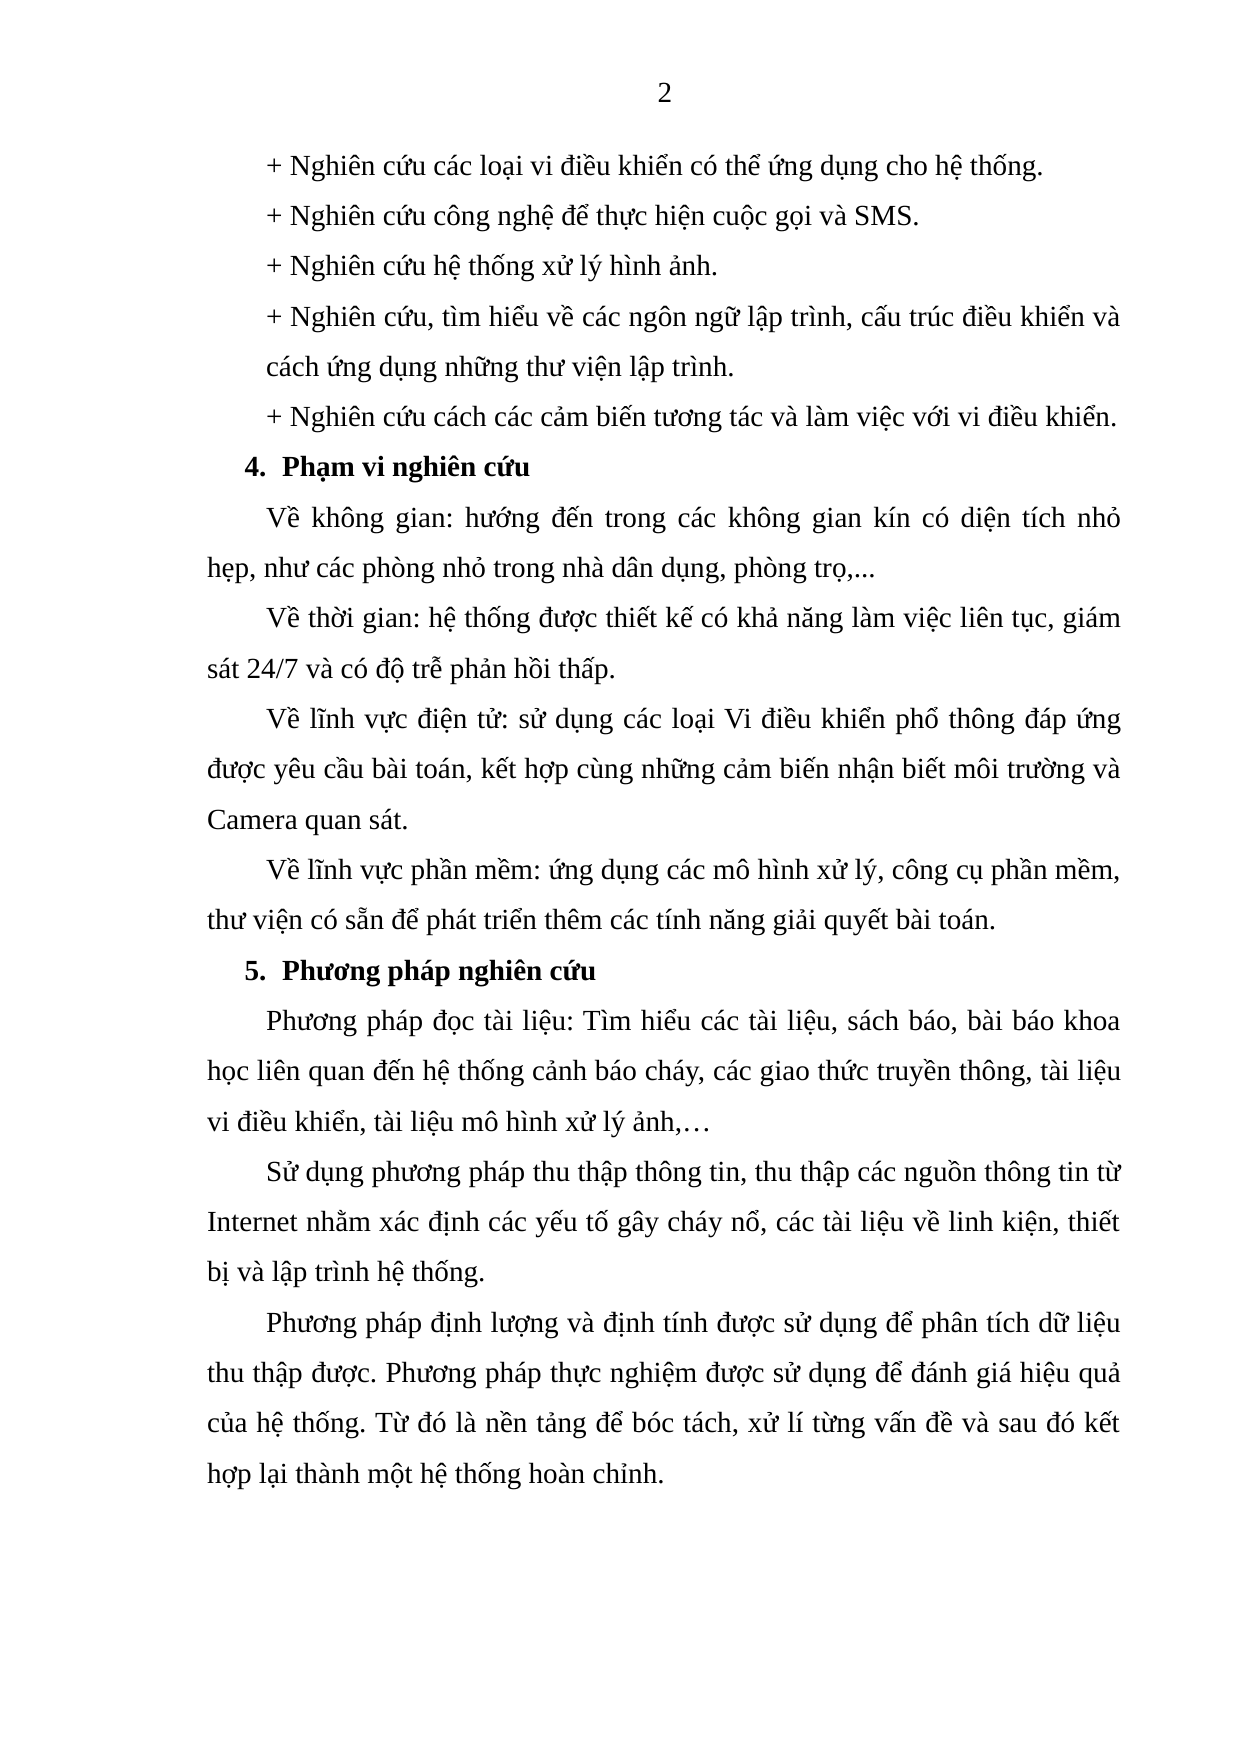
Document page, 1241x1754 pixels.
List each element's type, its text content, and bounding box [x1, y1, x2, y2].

list Về lĩnh vực phần mềm: ứng dụng các mô hình xử lý, công cụ phần mềm, thư viện có sẵn để phát triển thêm các tính năng giải quyết bài toán. [207, 852, 1122, 936]
list Phương pháp định lượng và định tính được sử dụng để phân tích dữ liệu thu thập được. Phương pháp thực nghiệm được sử dụng để đánh giá hiệu quả của hệ thống. Từ đó là nền tảng để bóc tách, xử lí từng vấn đề và sau đó kết hợp lại thành một hệ thống hoàn chỉnh. [207, 1305, 1122, 1489]
list + Nghiên cứu cách các cảm biến tương tác và làm việc với vi điều khiển. [207, 399, 1122, 433]
list Phương pháp đọc tài liệu: Tìm hiểu các tài liệu, sách báo, bài báo khoa học liên quan đến hệ thống cảnh báo cháy, các giao thức truyền thông, tài liệu vi điều khiển, tài liệu mô hình xử lý ảnh,… [207, 1003, 1122, 1137]
list + Nghiên cứu, tìm hiểu về các ngôn ngữ lập trình, cấu trúc điều khiển và cách ứng dụng những thư viện lập trình. [266, 299, 1122, 382]
list + Nghiên cứu hệ thống xử lý hình ảnh. [207, 248, 1122, 282]
list Về lĩnh vực điện tử: sử dụng các loại Vi điều khiển phổ thông đáp ứng được yêu cầu bài toán, kết hợp cùng những cảm biến nhận biết môi trường và Camera quan sát. [207, 701, 1122, 835]
list Phương pháp nghiên cứu [244, 953, 1122, 986]
list Về thời gian: hệ thống được thiết kế có khả năng làm việc liên tục, giám sát 24/7 và có độ trễ phản hồi thấp. [207, 601, 1122, 684]
list + Nghiên cứu công nghệ để thực hiện cuộc gọi và SMS. [207, 198, 1122, 232]
list Về không gian: hướng đến trong các không gian kín có diện tích nhỏ hẹp, như các phòng nhỏ trong nhà dân dụng, phòng trọ,... [207, 500, 1122, 584]
list Sử dụng phương pháp thu thập thông tin, thu thập các nguồn thông tin từ Internet nhằm xác định các yếu tố gây cháy nổ, các tài liệu về linh kiện, thiết bị và lập trình hệ thống. [207, 1154, 1122, 1288]
list + Nghiên cứu các loại vi điều khiển có thể ứng dụng cho hệ thống. [207, 148, 1122, 181]
list Phạm vi nghiên cứu [244, 449, 1122, 483]
